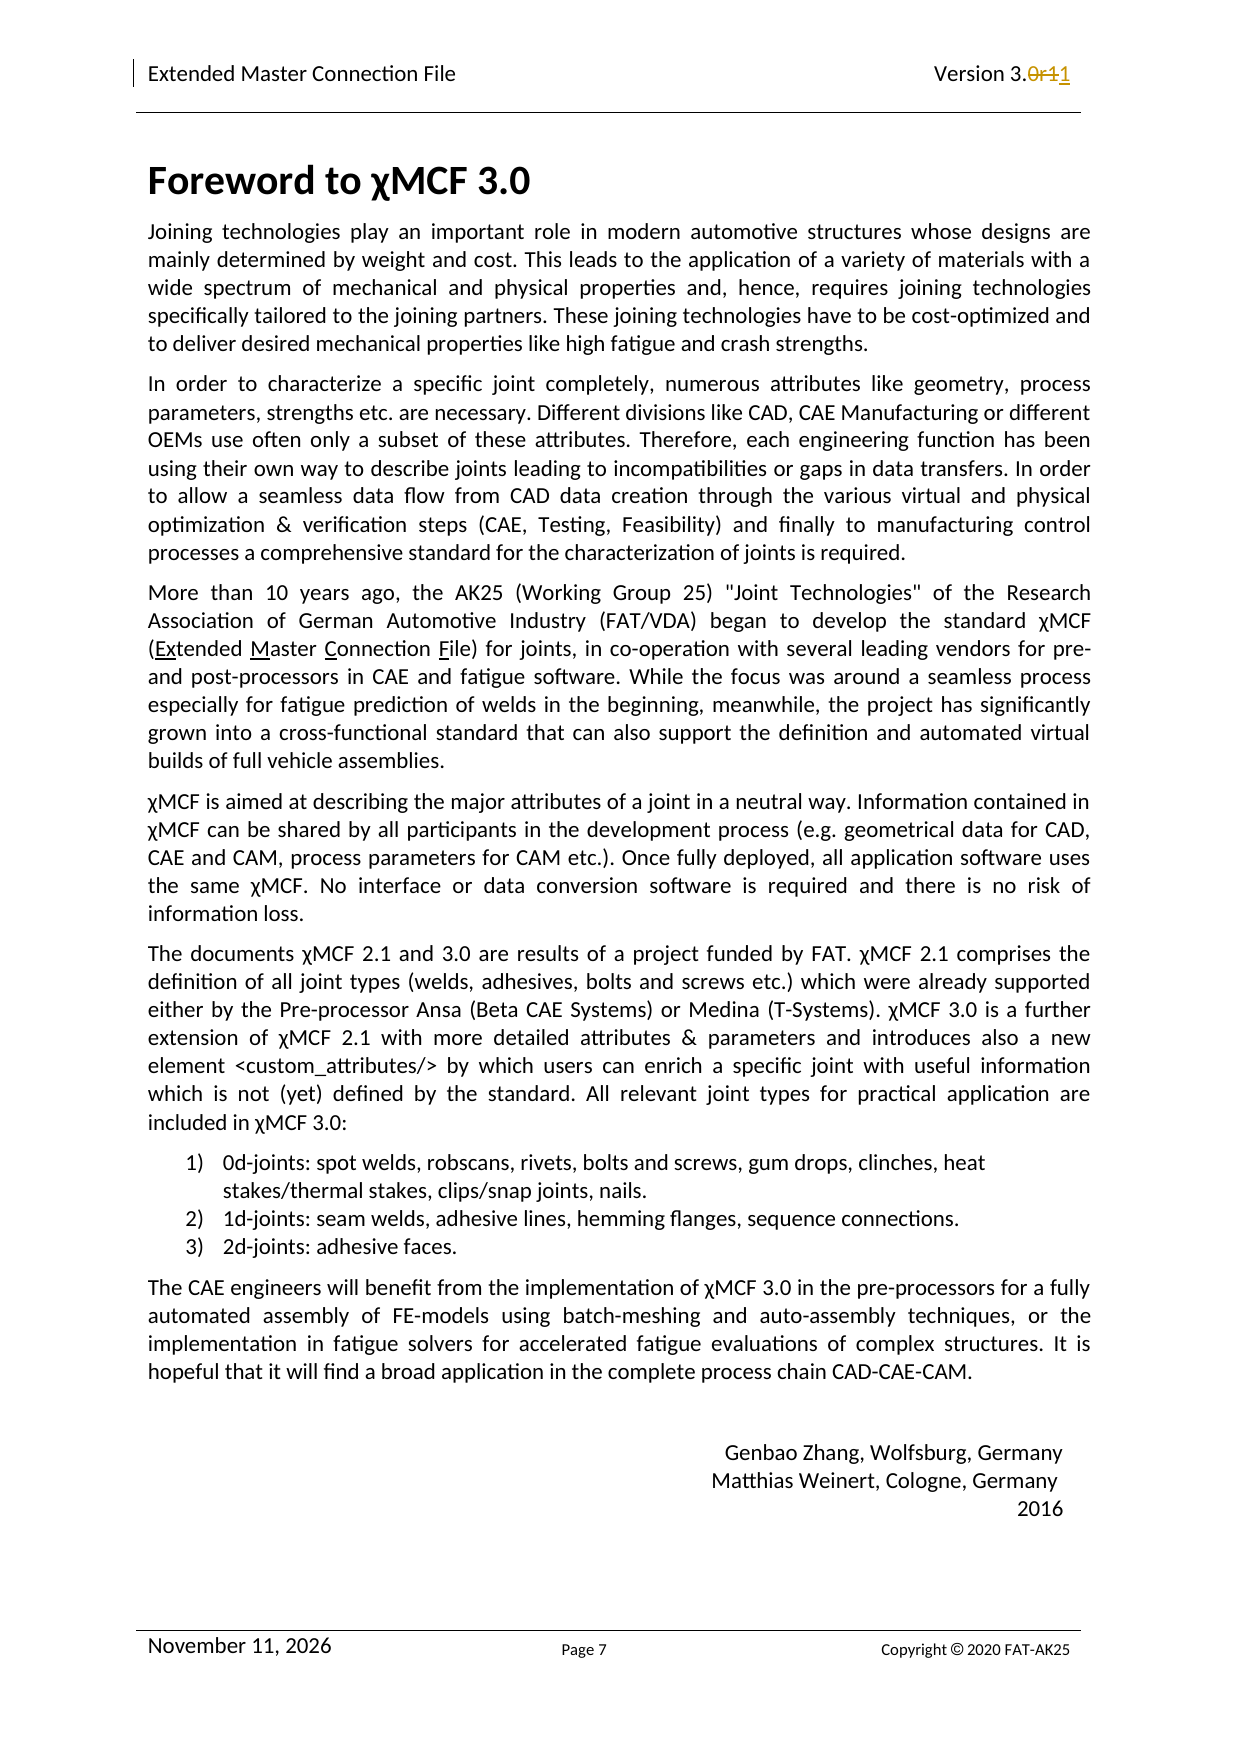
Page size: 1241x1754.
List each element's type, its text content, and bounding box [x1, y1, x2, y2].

text The CAE engineers will benefit from the implementation of χMCF 3.0 in the pre-processors for a fully automated assembly of FE-models using batch-meshing and auto-assembly techniques, or the implementation in fatigue solvers for accelerated fatigue evaluations of complex structures. It is hopeful that it will find a broad application in the complete process chain CAD-CAE-CAM. [148, 1273, 1092, 1385]
text Foreword to χMCF 3.0 [148, 154, 1092, 204]
text Genbao Zhang, Wolfsburg, Germany [148, 1438, 1092, 1466]
text Joining technologies play an important role in modern automotive structures whose designs are mainly determined by weight and cost. This leads to the application of a variety of materials with a wide spectrum of mechanical and physical properties and, hence, requires joining technologies specifically tailored to the joining partners. These joining technologies have to be cost-optimized and to deliver desired mechanical properties like high fatigue and crash strengths. [148, 217, 1092, 357]
text In order to characterize a specific joint completely, numerous attributes like geometry, process parameters, strengths etc. are necessary. Different divisions like CAD, CAE Manufacturing or different OEMs use often only a subset of these attributes. Therefore, each engineering function has been using their own way to describe joints leading to incompatibilities or gaps in data transfers. In order to allow a seamless data flow from CAD data creation through the various virtual and physical optimization & verification steps (CAE, Testing, Feasibility) and finally to manufacturing control processes a comprehensive standard for the characterization of joints is required. [148, 369, 1092, 566]
text More than 10 years ago, the AK25 (Working Group 25) "Joint Technologies" of the Research Association of German Automotive Industry (FAT/VDA) began to develop the standard χMCF (Extended Master Connection File) for joints, in co-operation with several leading vendors for pre- and post-processors in CAE and fatigue software. While the focus was around a seamless process especially for fatigue prediction of welds in the beginning, meanwhile, the project has significantly grown into a cross-functional standard that can also support the definition and automated virtual builds of full vehicle assemblies. [148, 578, 1092, 774]
list 0d-joints: spot welds, robscans, rivets, bolts and screws, gum drops, clinches, heat stakes/thermal stakes, clips/snap joints, nails. [185, 1148, 1092, 1204]
text The documents χMCF 2.1 and 3.0 are results of a project funded by FAT. χMCF 2.1 comprises the definition of all joint types (welds, adhesives, bolts and screws etc.) which were already supported either by the Pre-processor Ansa (Beta CAE Systems) or Medina (T-Systems). χMCF 3.0 is a further extension of χMCF 2.1 with more detailed attributes & parameters and introduces also a new element <custom_attributes/> by which users can enrich a specific joint with useful information which is not (yet) defined by the standard. All relevant joint types for practical application are included in χMCF 3.0: [148, 939, 1092, 1136]
list 1d-joints: seam welds, adhesive lines, hemming flanges, sequence connections. [185, 1204, 1092, 1232]
text χMCF is aimed at describing the major attributes of a joint in a neutral way. Information contained in χMCF can be shared by all participants in the development process (e.g. geometrical data for CAD, CAE and CAM, process parameters for CAM etc.). Once fully deployed, all application software uses the same χMCF. No interface or data conversion software is required and there is no risk of information loss. [148, 787, 1092, 927]
list 2d-joints: adhesive faces. [185, 1232, 1092, 1260]
text Matthias Weinert, Cologne, Germany 2016 [148, 1466, 1092, 1522]
